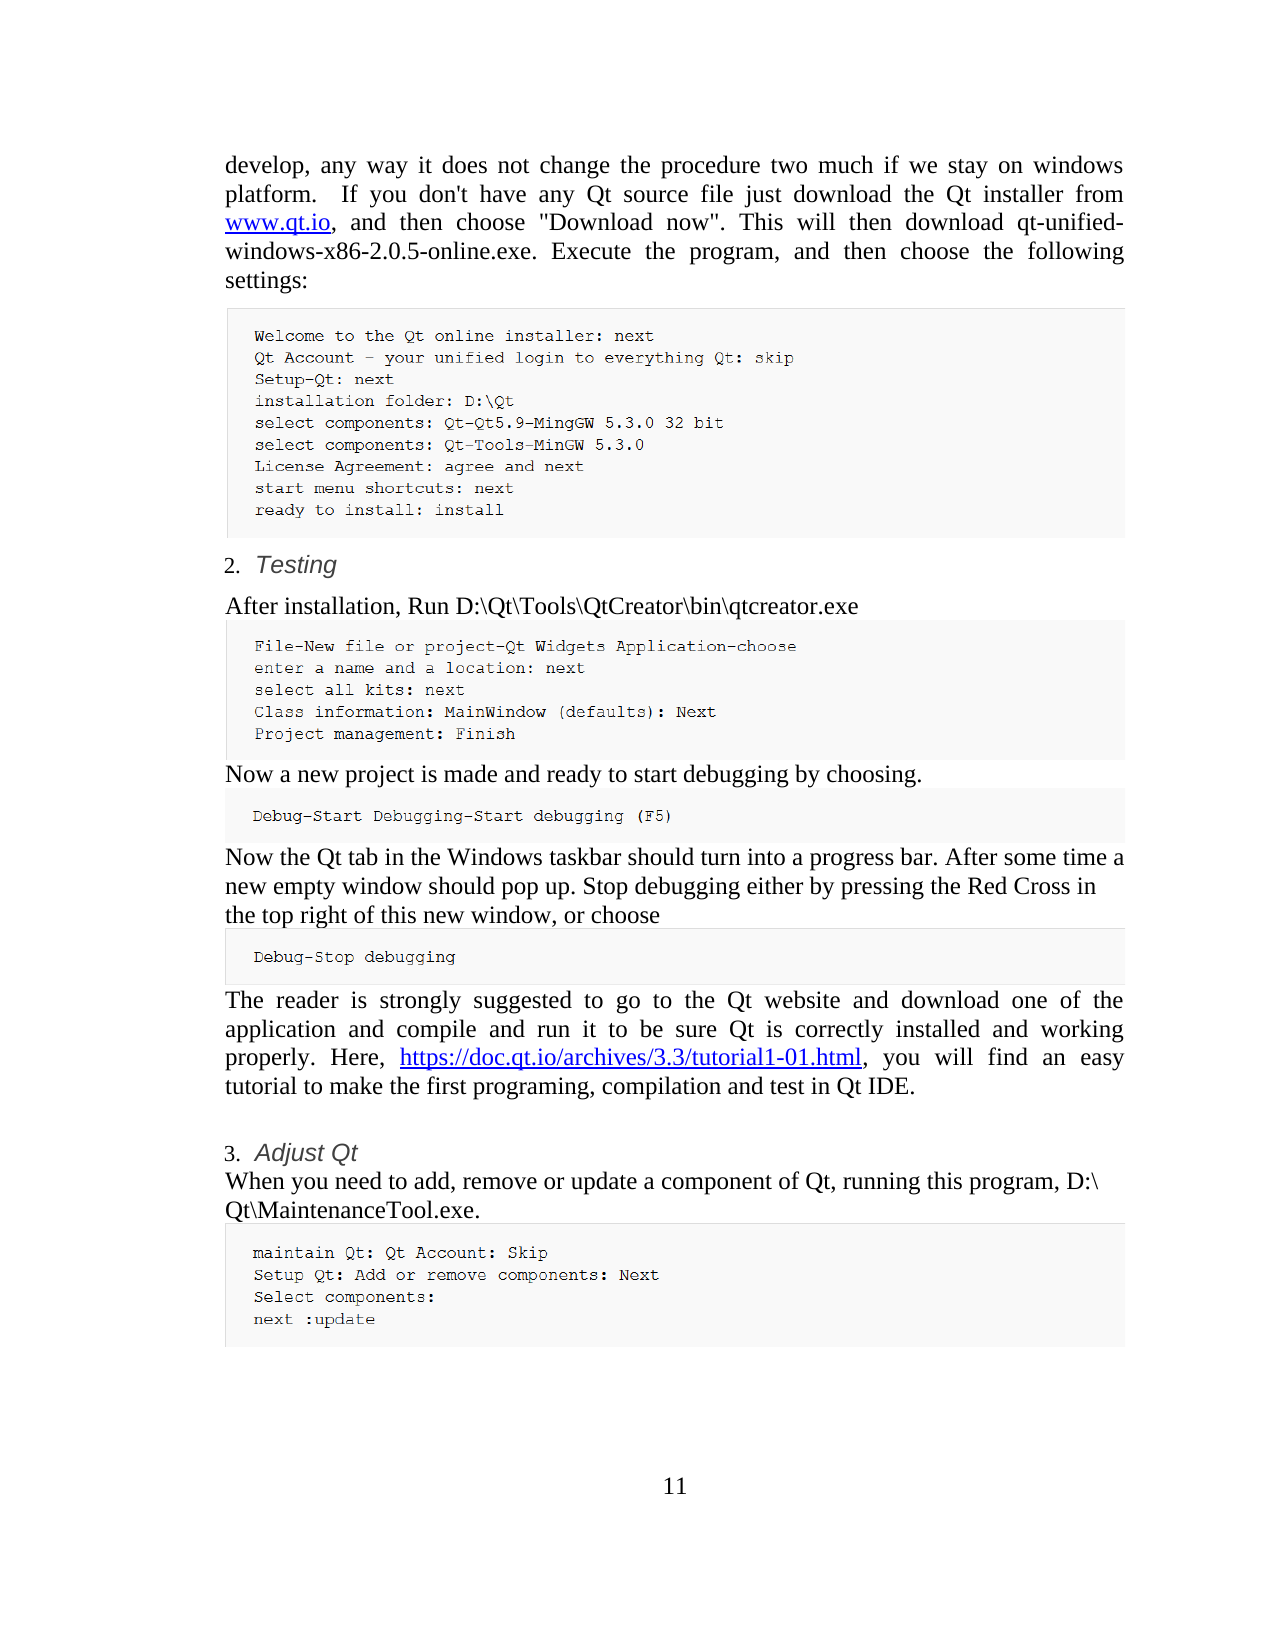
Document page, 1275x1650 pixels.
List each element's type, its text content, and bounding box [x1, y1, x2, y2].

picture [225, 620, 1125, 760]
picture [225, 928, 1125, 985]
text Now a new project is made and ready to start debugging by choosing. [225, 760, 1125, 788]
text The reader is strongly suggested to go to the Qt website and download one of the application and compile and run it to be sure Qt is correctly installed and working properly. Here, https://doc.qt.io/archives/3.3/tutorial1-01.html, you will find an easy tutorial to make the first programing, compilation and test in Qt IDE. [225, 985, 1125, 1100]
text Now the Qt tab in the Windows taskbar should turn into a progress bar. After some time a new empty window should pop up. Stop debugging either by pressing the Red Cross in the top right of this new window, or choose [225, 843, 1125, 928]
picture [225, 1223, 1125, 1347]
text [225, 150, 1125, 294]
subtitle Testing [223, 550, 1125, 579]
subtitle Adjust Qt [224, 1137, 1125, 1166]
picture [225, 306, 1125, 538]
picture [225, 788, 1125, 843]
text When you need to add, remove or update a component of Qt, running this program, D:\Qt\MaintenanceTool.exe. [225, 1166, 1125, 1223]
text After installation, Run D:\Qt\Tools\QtCreator\bin\qtcreator.exe [225, 591, 1125, 620]
